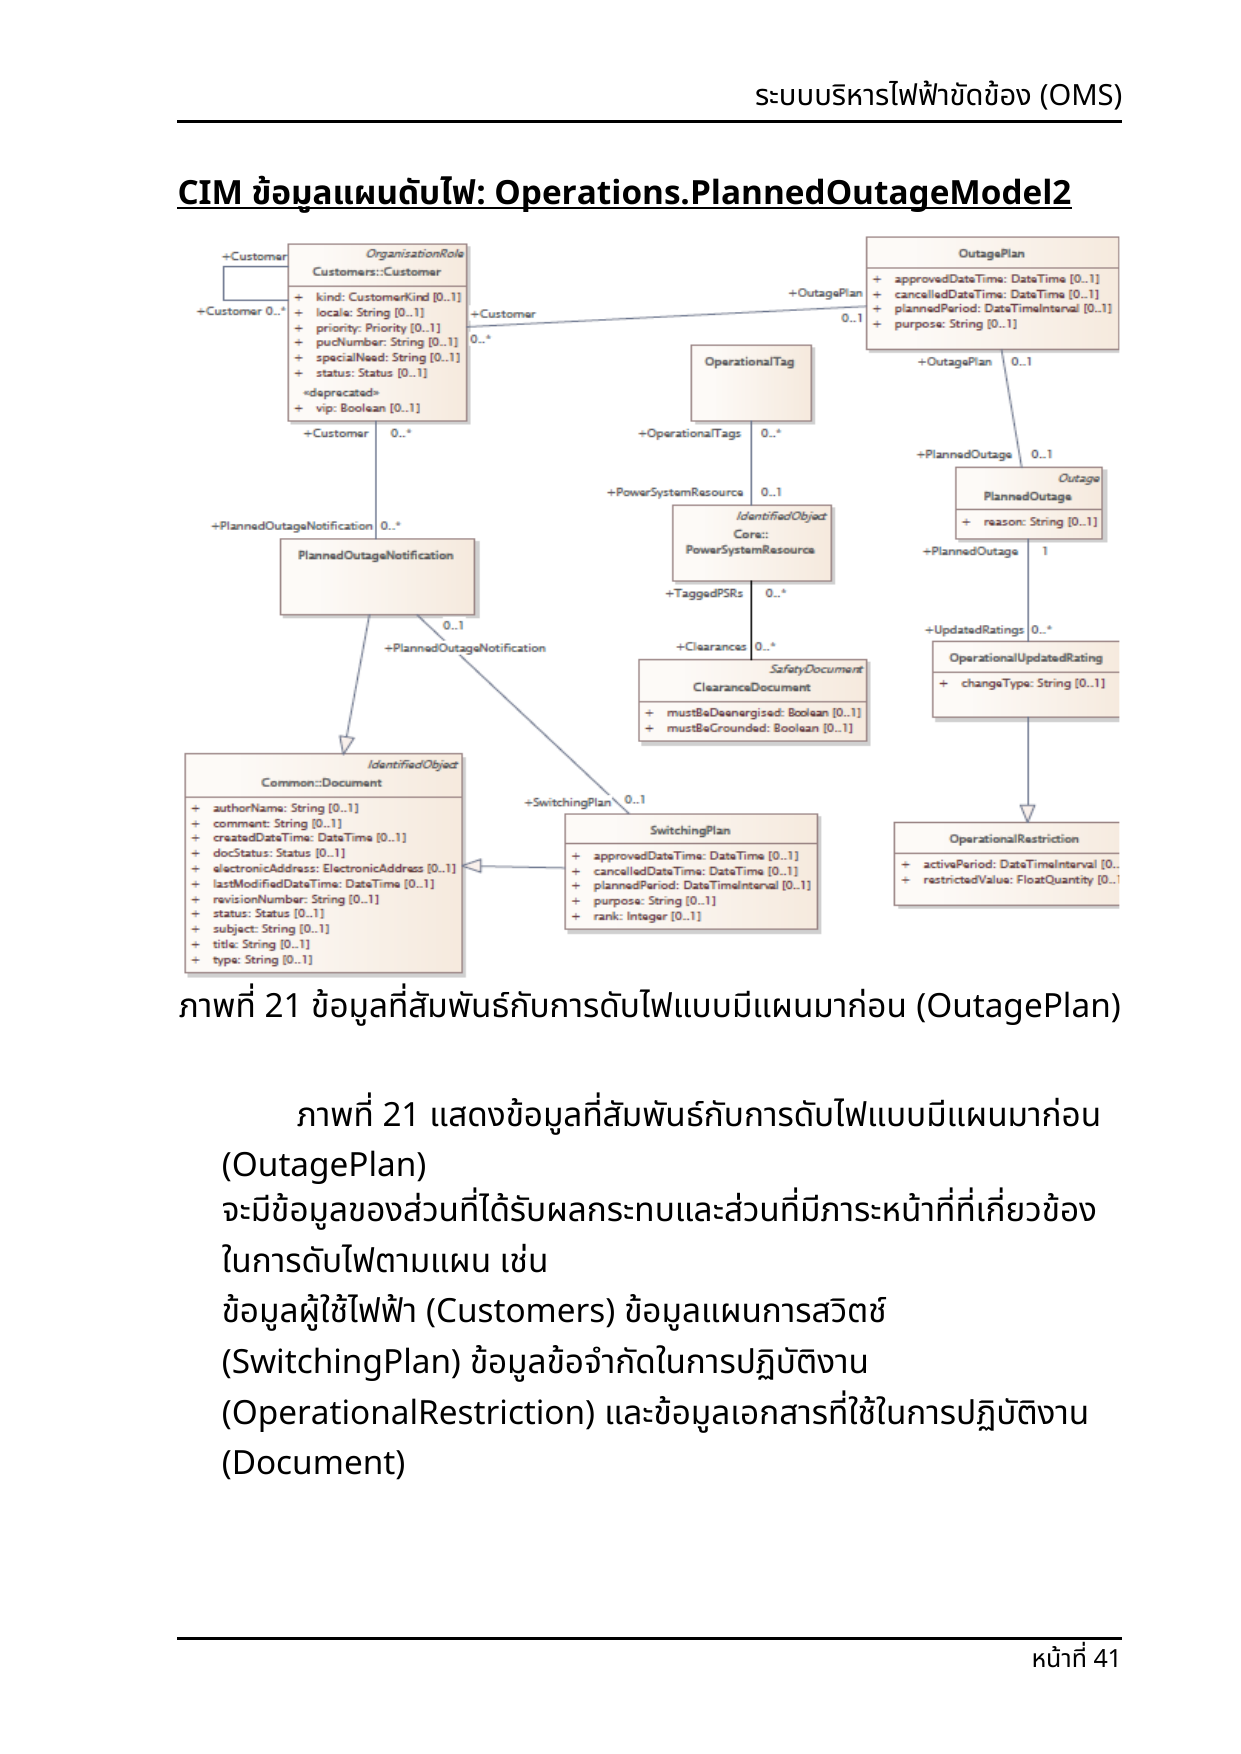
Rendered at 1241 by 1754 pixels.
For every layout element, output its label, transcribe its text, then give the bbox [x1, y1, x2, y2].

picture [177, 231, 1120, 982]
text ภาพที่ 21 แสดงข้อมูลที่สัมพันธ์กับการดับไฟแบบมีแผนมาก่อน (OutagePlan) จะมีข้อมูลของส่วนที่ได้รับผลกระทบและส่วนที่มีภาระหน้าที่ที่เกี่ยวข้องในการดับไฟตามแผน เช่น ข้อมูลผู้ใช้ไฟฟ้า (Customers) ข้อมูลแผนการสวิตช์ (SwitchingPlan) ข้อมูลข้อจำกัดในการปฏิบัติงาน (OperationalRestriction) และข้อมูลเอกสารที่ใช้ในการปฏิบัติงาน (Document) [222, 1090, 1122, 1484]
text ภาพที่ 21 ข้อมูลที่สัมพันธ์กับการดับไฟแบบมีแผนมาก่อน (OutagePlan) [177, 982, 1122, 1032]
text CIM ข้อมูลแผนดับไฟ: Operations.PlannedOutageModel2 [177, 169, 1122, 219]
